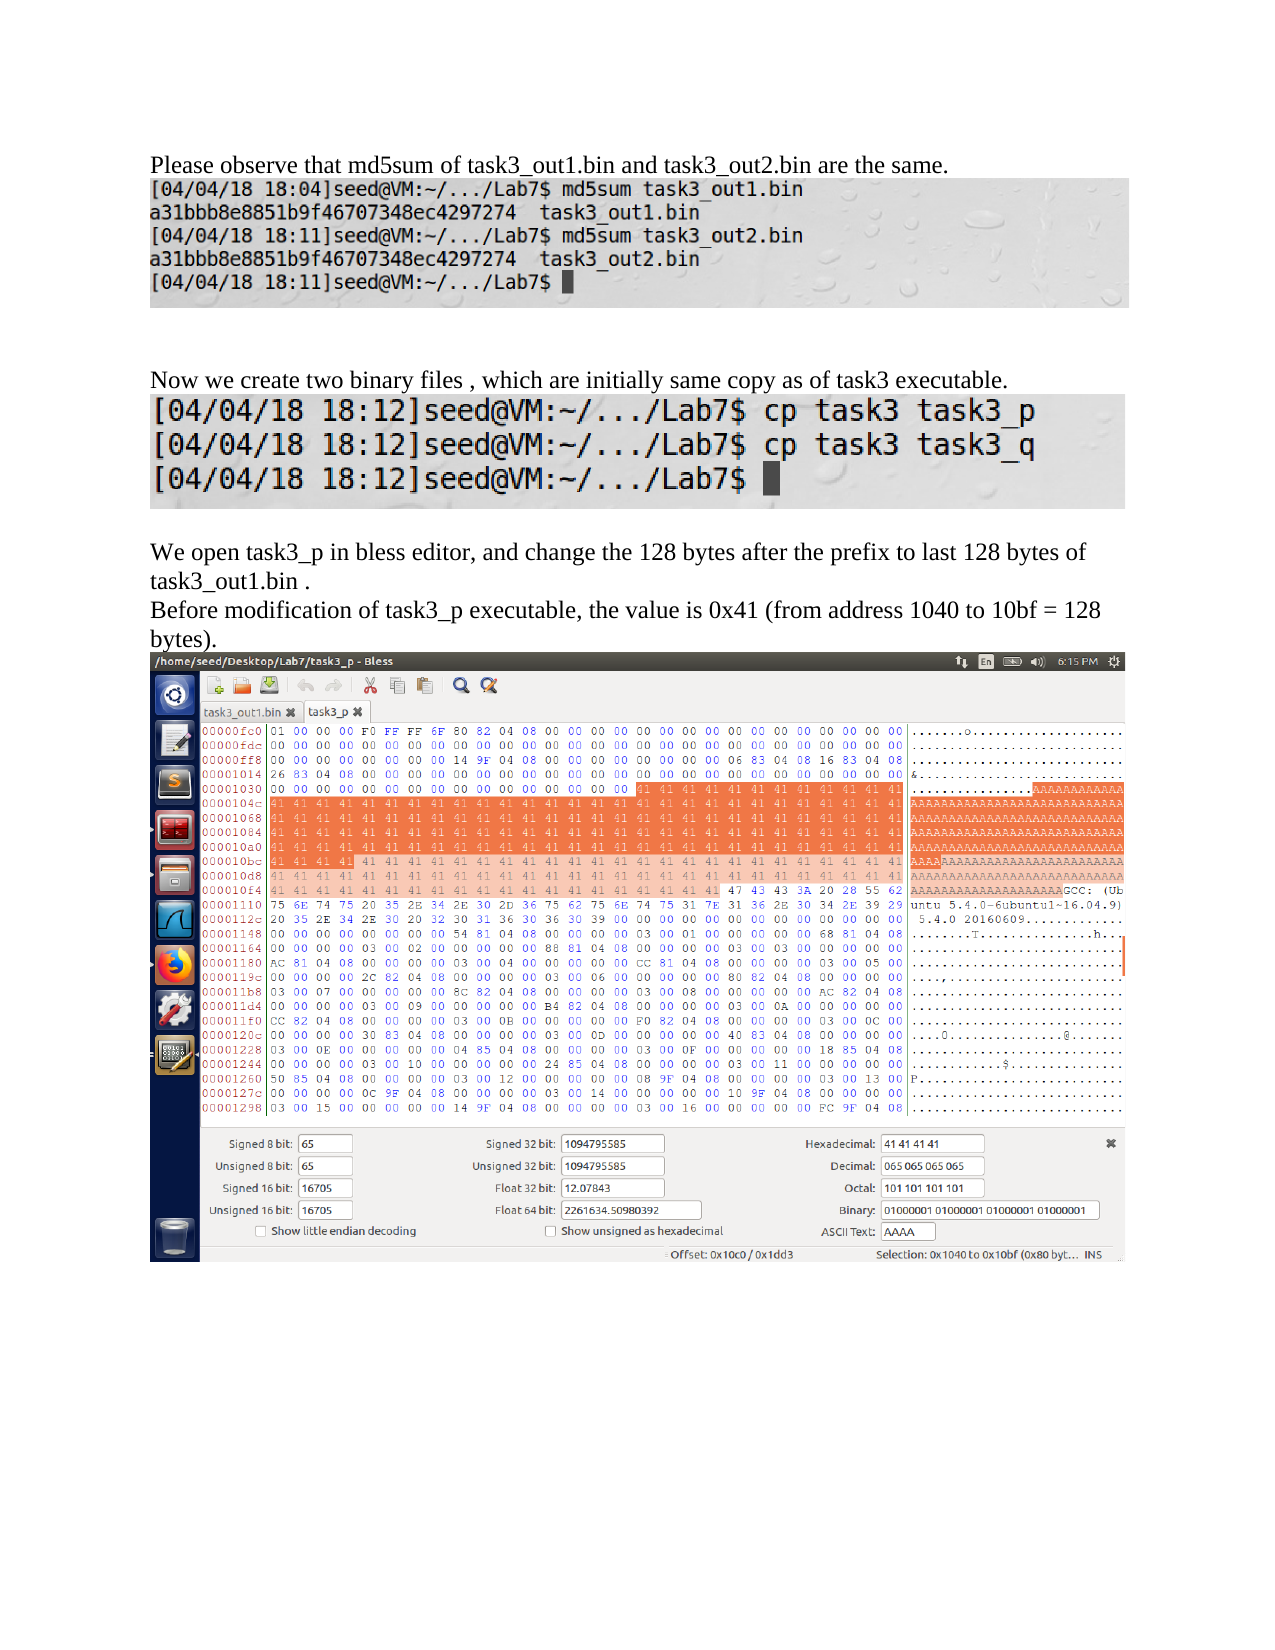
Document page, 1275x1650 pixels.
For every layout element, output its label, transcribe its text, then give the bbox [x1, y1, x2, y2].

text Before modification of task3_p executable, the value is 0x41 (from address 1040 to 10bf = 128 bytes). [150, 595, 1125, 652]
picture [150, 652, 1125, 1262]
text Now we create two binary files , which are initially same copy as of task3 executable. [150, 365, 1125, 394]
text We open task3_p in bless editor, and change the 128 bytes after the prefix to last 128 bytes of task3_out1.bin . [150, 537, 1125, 595]
text Please observe that md5sum of task3_out1.bin and task3_out2.bin are the same. [150, 150, 1125, 178]
picture [150, 394, 1125, 509]
picture [150, 178, 1130, 308]
